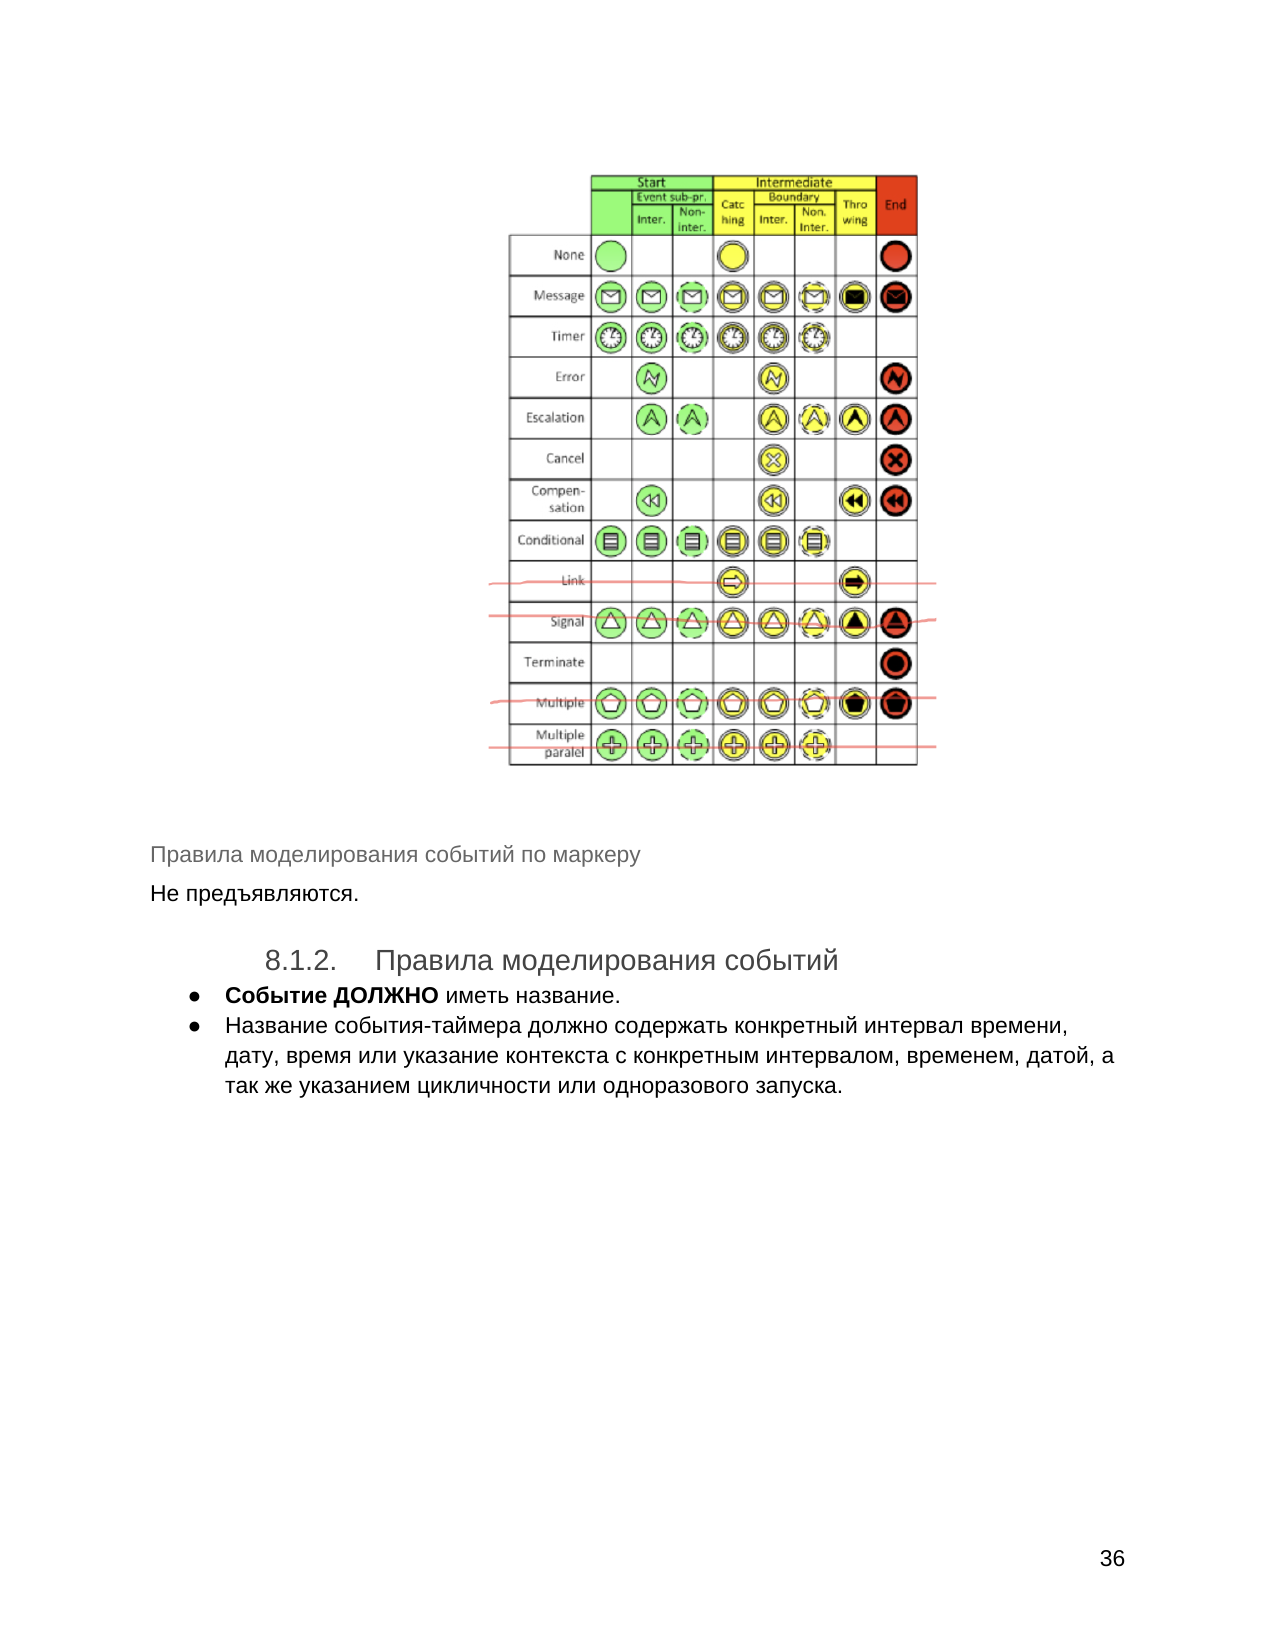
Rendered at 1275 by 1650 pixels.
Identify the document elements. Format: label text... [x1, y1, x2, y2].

subtitle Правила моделирования событий [337, 943, 1125, 977]
list Название события-таймера должно содержать конкретный интервал времени, дату, время или указание контекста с конкретным интервалом, временем, датой, а так же указанием цикличности или одноразового запуска. [187, 1012, 1125, 1099]
picture [488, 150, 937, 782]
list Событие ДОЛЖНО иметь название. [187, 982, 1125, 1008]
text Не предъявляются. [150, 879, 1125, 906]
subtitle Правила моделирования событий по маркеру [150, 841, 1125, 867]
